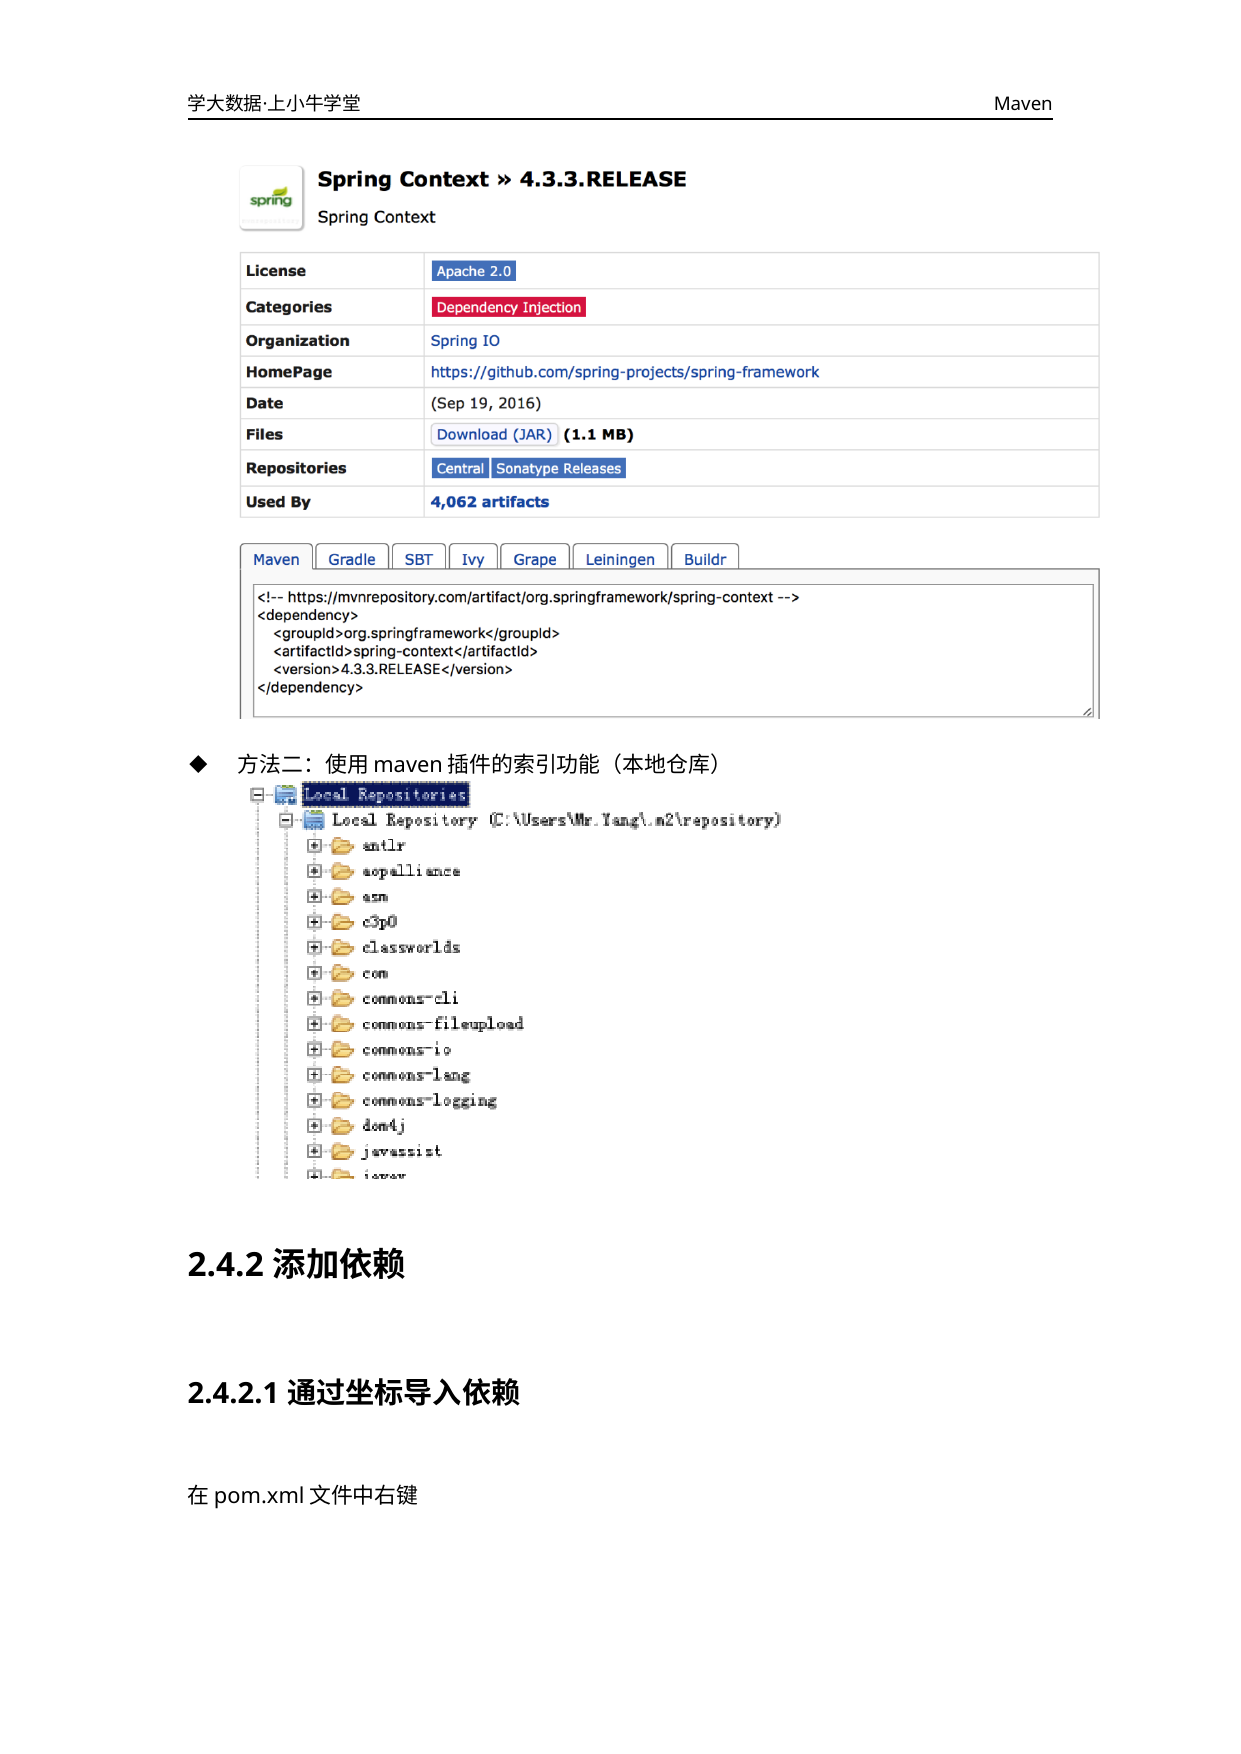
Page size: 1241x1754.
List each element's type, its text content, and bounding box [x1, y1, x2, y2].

text 在pom.xml文件中右键 [187, 1477, 1053, 1510]
list 方法二：使用maven插件的索引功能（本地仓库） [187, 747, 1053, 779]
picture [237, 779, 834, 1179]
picture [237, 162, 1103, 719]
subtitle 2.4.2 添加依赖 [187, 1229, 1053, 1294]
subtitle 2.4.2.1 通过坐标导入依赖 [187, 1358, 1053, 1423]
